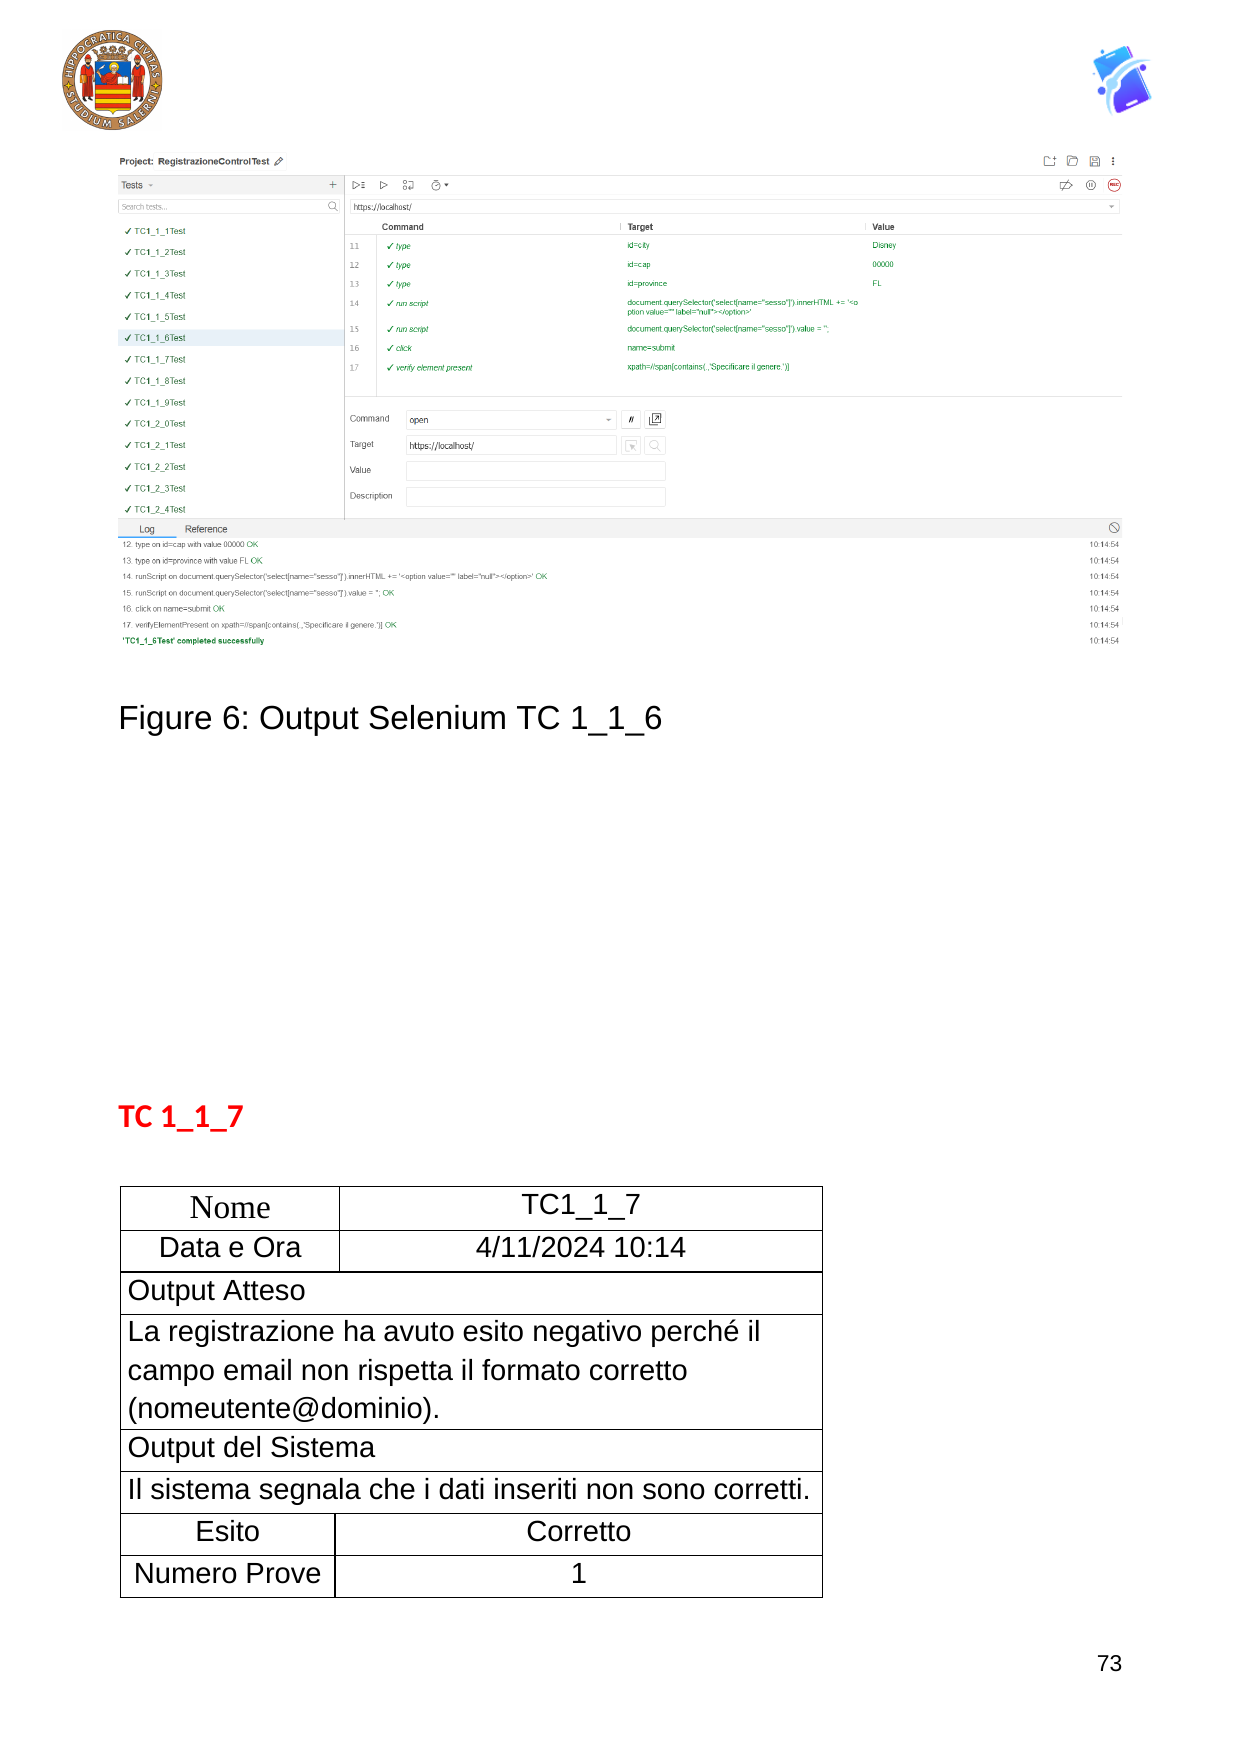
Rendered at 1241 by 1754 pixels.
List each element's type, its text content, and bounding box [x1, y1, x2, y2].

picture [118, 25, 1178, 650]
text Figure 6: Output Selenium TC 1_1_6 [118, 698, 1122, 736]
table_cell Output Atteso [121, 1273, 822, 1313]
table_cell Esito [121, 1514, 334, 1555]
table_cell Output del Sistema [121, 1430, 822, 1471]
table_header Nome [121, 1187, 339, 1229]
table_cell Numero Prove [121, 1556, 334, 1597]
picture [61, 29, 163, 131]
table_header TC1_1_7 [340, 1187, 822, 1229]
table_cell La registrazione ha avuto esito negativo perché il campo email non rispetta il formato corretto (nomeutente@dominio). [121, 1315, 822, 1429]
table_cell 4/11/2024 10:14 [340, 1231, 822, 1271]
table_cell 1 [336, 1556, 822, 1597]
table_cell Corretto [336, 1514, 822, 1555]
table_cell Data e Ora [121, 1231, 339, 1271]
text TC 1_1_7 [118, 1095, 1122, 1136]
table_cell Il sistema segnala che i dati inseriti non sono corretti. [121, 1472, 822, 1513]
